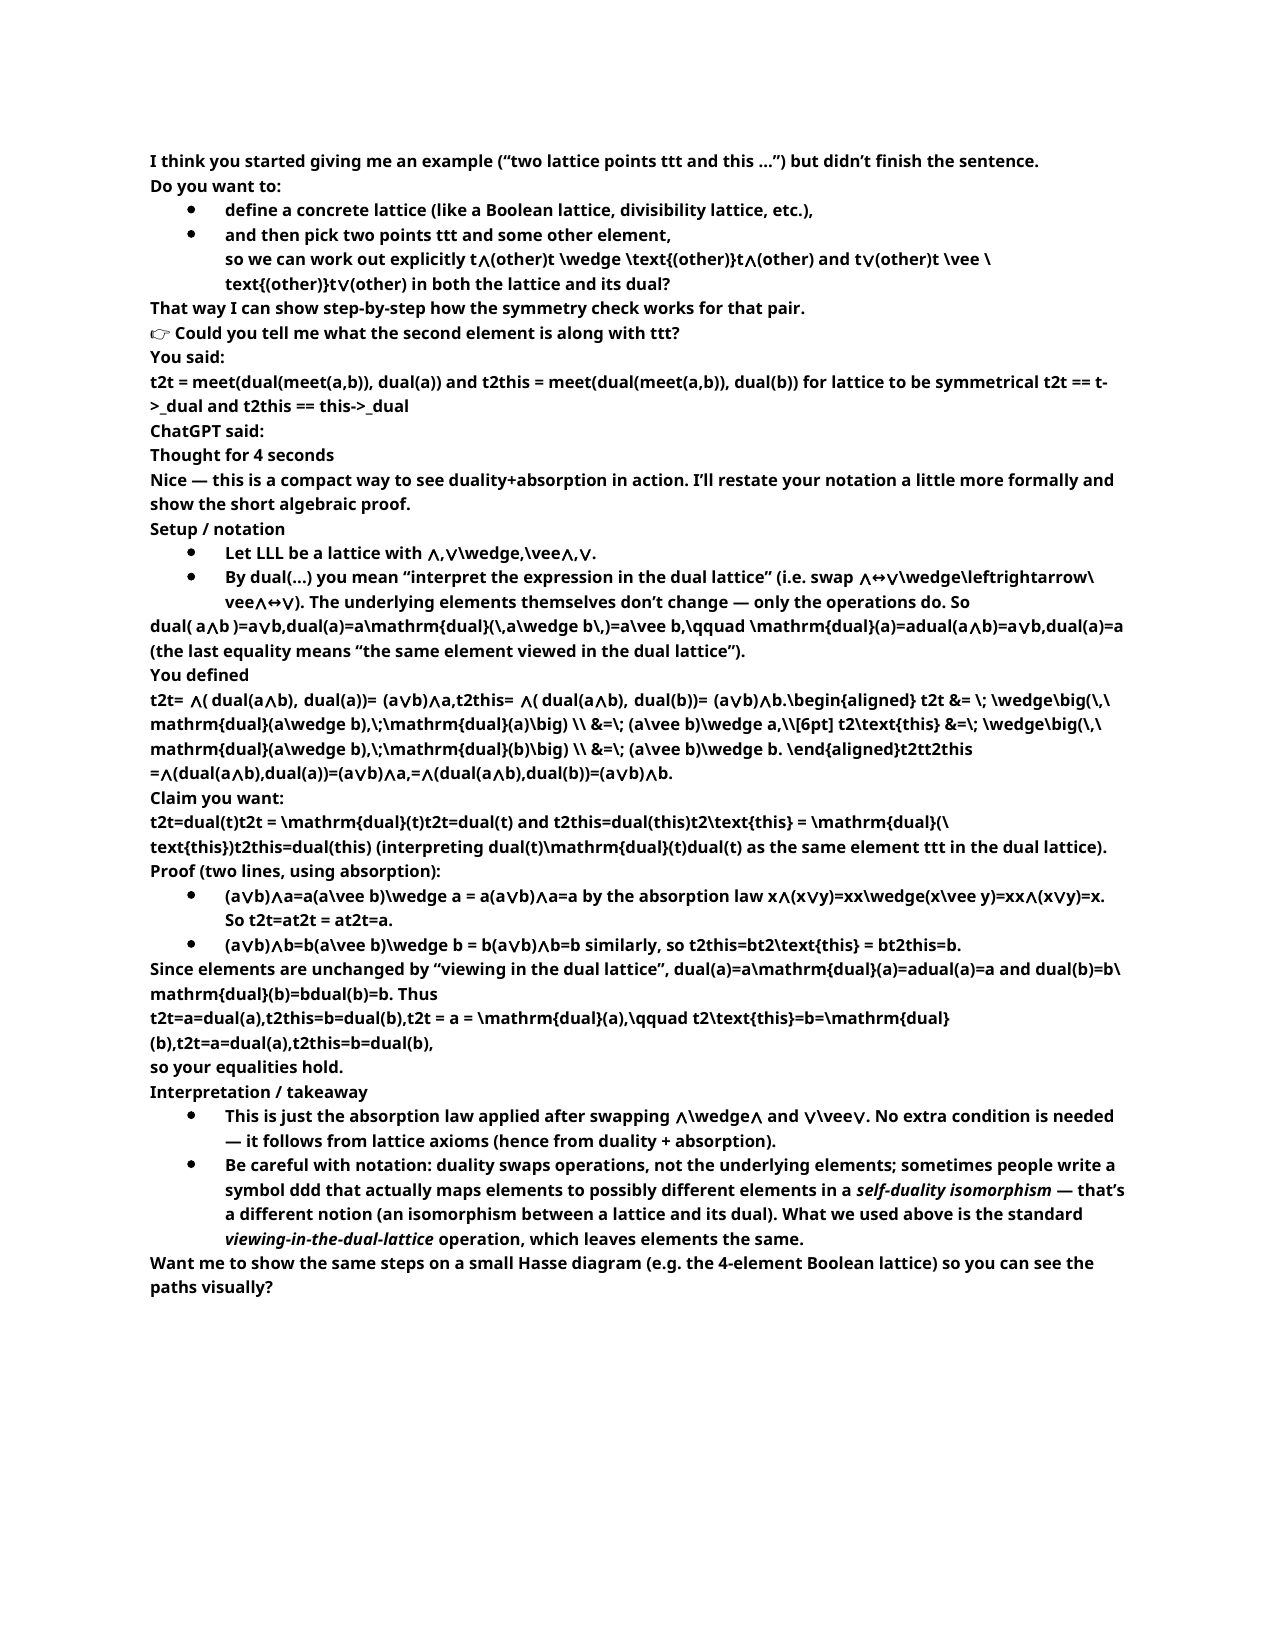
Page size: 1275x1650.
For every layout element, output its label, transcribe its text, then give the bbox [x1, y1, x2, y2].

text That way I can show step-by-step how the symmetry check works for that pair. [150, 297, 1125, 319]
text Want me to show the same steps on a small Hasse diagram (e.g. the 4-element Boolean lattice) so you can see the paths visually? [150, 1252, 1125, 1299]
list Be careful with notation: duality swaps operations, not the underlying elements; sometimes people write a symbol ddd that actually maps elements to possibly different elements in a self-duality isomorphism — that’s a different notion (an isomorphism between a lattice and its dual). What we used above is the standard viewing-in-the-dual-lattice operation, which leaves elements the same. [187, 1154, 1125, 1250]
text (the last equality means “the same element viewed in the dual lattice”). [150, 639, 1125, 662]
text t2t=a=dual(a),t2this=b=dual(b),t2t = a = \mathrm{dual}(a),\qquad t2\text{this}=b=\mathrm{dual}(b),t2t=a=dual(a),t2this=b=dual(b), [150, 1007, 1125, 1054]
text You said: [150, 346, 1125, 368]
text Proof (two lines, using absorption): [150, 860, 1125, 883]
text Setup / notation [150, 517, 1125, 540]
text Nice — this is a compact way to see duality+absorption in action. I’ll restate your notation a little more formally and show the short algebraic proof. [150, 468, 1125, 515]
list define a concrete lattice (like a Boolean lattice, divisibility lattice, etc.), [187, 199, 1125, 222]
list Let LLL be a lattice with ∧,∨\wedge,\vee∧,∨. [187, 542, 1125, 564]
text t2t = meet(dual(meet(a,b)), dual(a)) and t2this = meet(dual(meet(a,b)), dual(b)) for lattice to be symmetrical t2t == t->_dual and t2this == this->_dual [150, 370, 1125, 417]
list By dual(...) you mean “interpret the expression in the dual lattice” (i.e. swap ∧↔∨\wedge\leftrightarrow\vee∧↔∨). The underlying elements themselves don’t change — only the operations do. So [187, 566, 1125, 613]
text Do you want to: [150, 174, 1125, 197]
text You defined [150, 664, 1125, 687]
text dual( a∧b )=a∨b,dual(a)=a\mathrm{dual}(\,a\wedge b\,)=a\vee b,\qquad \mathrm{dual}(a)=adual(a∧b)=a∨b,dual(a)=a [150, 615, 1125, 638]
text Interpretation / takeaway [150, 1080, 1125, 1103]
text Thought for 4 seconds [150, 444, 1125, 466]
list (a∨b)∧b=b(a\vee b)\wedge b = b(a∨b)∧b=b similarly, so t2this=bt2\text{this} = bt2this=b. [187, 933, 1125, 956]
text Since elements are unchanged by “viewing in the dual lattice”, dual(a)=a\mathrm{dual}(a)=adual(a)=a and dual(b)=b\mathrm{dual}(b)=bdual(b)=b. Thus [150, 958, 1125, 1005]
text t2t= ∧( dual(a∧b), dual(a))= (a∨b)∧a,t2this= ∧( dual(a∧b), dual(b))= (a∨b)∧b.\begin{aligned} t2t &= \; \wedge\big(\,\mathrm{dual}(a\wedge b),\;\mathrm{dual}(a)\big) \\ &=\; (a\vee b)\wedge a,\\[6pt] t2\text{this} &=\; \wedge\big(\,\mathrm{dual}(a\wedge b),\;\mathrm{dual}(b)\big) \\ &=\; (a\vee b)\wedge b. \end{aligned}t2tt2this​=∧(dual(a∧b),dual(a))=(a∨b)∧a,=∧(dual(a∧b),dual(b))=(a∨b)∧b.​ [150, 688, 1125, 785]
list This is just the absorption law applied after swapping ∧\wedge∧ and ∨\vee∨. No extra condition is needed — it follows from lattice axioms (hence from duality + absorption). [187, 1105, 1125, 1152]
text 👉 Could you tell me what the second element is along with ttt? [150, 321, 1125, 344]
text I think you started giving me an example (“two lattice points ttt and this …”) but didn’t finish the sentence. [150, 150, 1125, 173]
text ChatGPT said: [150, 419, 1125, 442]
list and then pick two points ttt and some other element, so we can work out explicitly t∧(other)t \wedge \text{(other)}t∧(other) and t∨(other)t \vee \text{(other)}t∨(other) in both the lattice and its dual? [187, 223, 1125, 295]
text Claim you want: t2t=dual(t)t2t = \mathrm{dual}(t)t2t=dual(t) and t2this=dual(this)t2\text{this} = \mathrm{dual}(\text{this})t2this=dual(this) (interpreting dual(t)\mathrm{dual}(t)dual(t) as the same element ttt in the dual lattice). [150, 786, 1125, 858]
list (a∨b)∧a=a(a\vee b)\wedge a = a(a∨b)∧a=a by the absorption law x∧(x∨y)=xx\wedge(x\vee y)=xx∧(x∨y)=x. So t2t=at2t = at2t=a. [187, 884, 1125, 932]
text so your equalities hold. [150, 1056, 1125, 1078]
